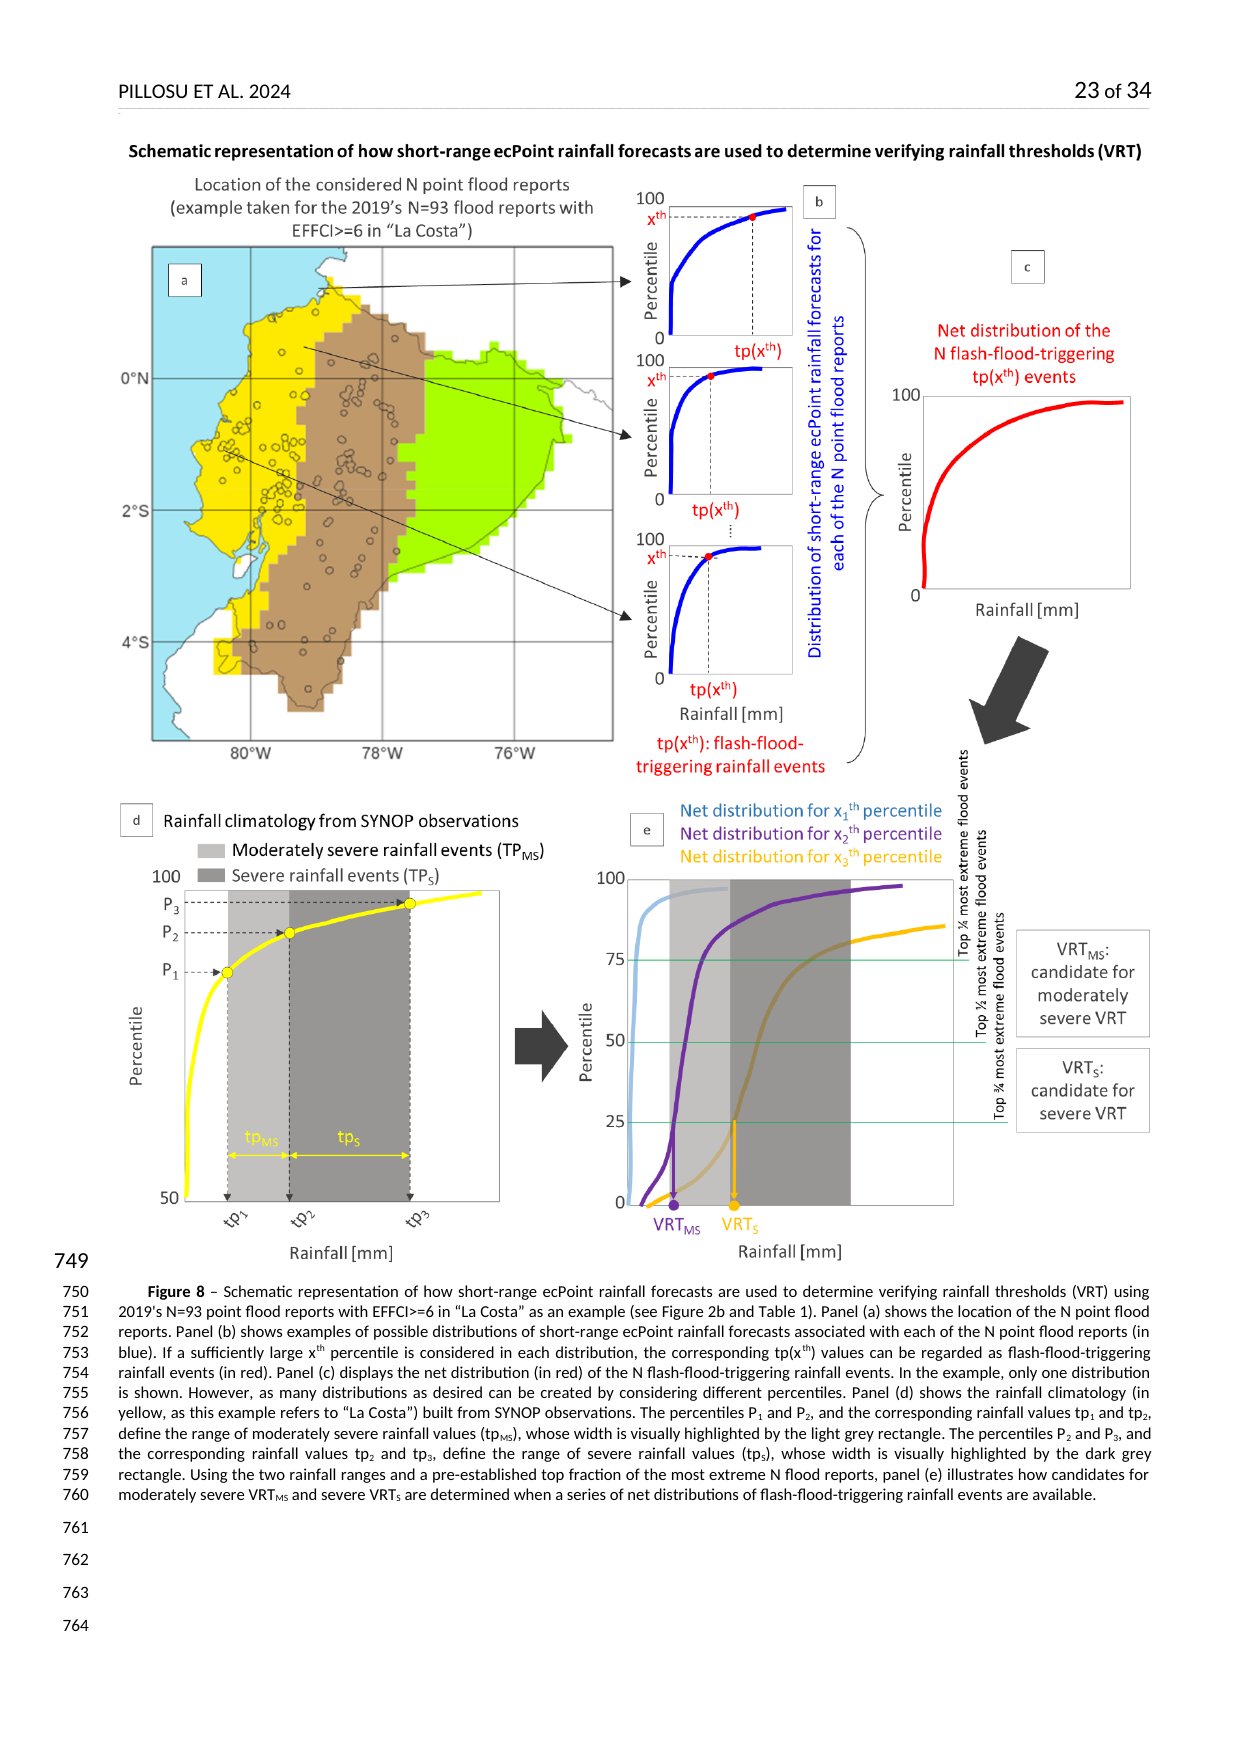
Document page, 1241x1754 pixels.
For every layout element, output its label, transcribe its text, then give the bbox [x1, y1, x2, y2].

text Figure 8 – Schematic representation of how short-range ecPoint rainfall forecasts are used to determine verifying rainfall thresholds (VRT) using 2019's N=93 point flood reports with EFFCI>=6 in “La Costa” as an example (see Figure 2b and Table 1). Panel (a) shows the location of the N point flood reports. Panel (b) shows examples of possible distributions of short-range ecPoint rainfall forecasts associated with each of the N point flood reports (in blue). If a sufficiently large xth percentile is considered in each distribution, the corresponding tp(xth) values can be regarded as flash-flood-triggering rainfall events (in red). Panel (c) displays the net distribution (in red) of the N flash-flood-triggering rainfall events. In the example, only one distribution is shown. However, as many distributions as desired can be created by considering different percentiles. Panel (d) shows the rainfall climatology (in yellow, as this example refers to “La Costa”) built from SYNOP observations. The percentiles P1 and P2, and the corresponding rainfall values tp1 and tp2, define the range of moderately severe rainfall values (tpMS), whose width is visually highlighted by the light grey rectangle. The percentiles P2 and P3, and the corresponding rainfall values tp2 and tp3, define the range of severe rainfall values (tpS), whose width is visually highlighted by the dark grey rectangle. Using the two rainfall ranges and a pre-established top fraction of the most extreme N flood reports, panel (e) illustrates how candidates for moderately severe VRTMS and severe VRTS are determined when a series of net distributions of flash-flood-triggering rainfall events are available. [118, 1281, 1152, 1504]
picture [118, 140, 1152, 1269]
